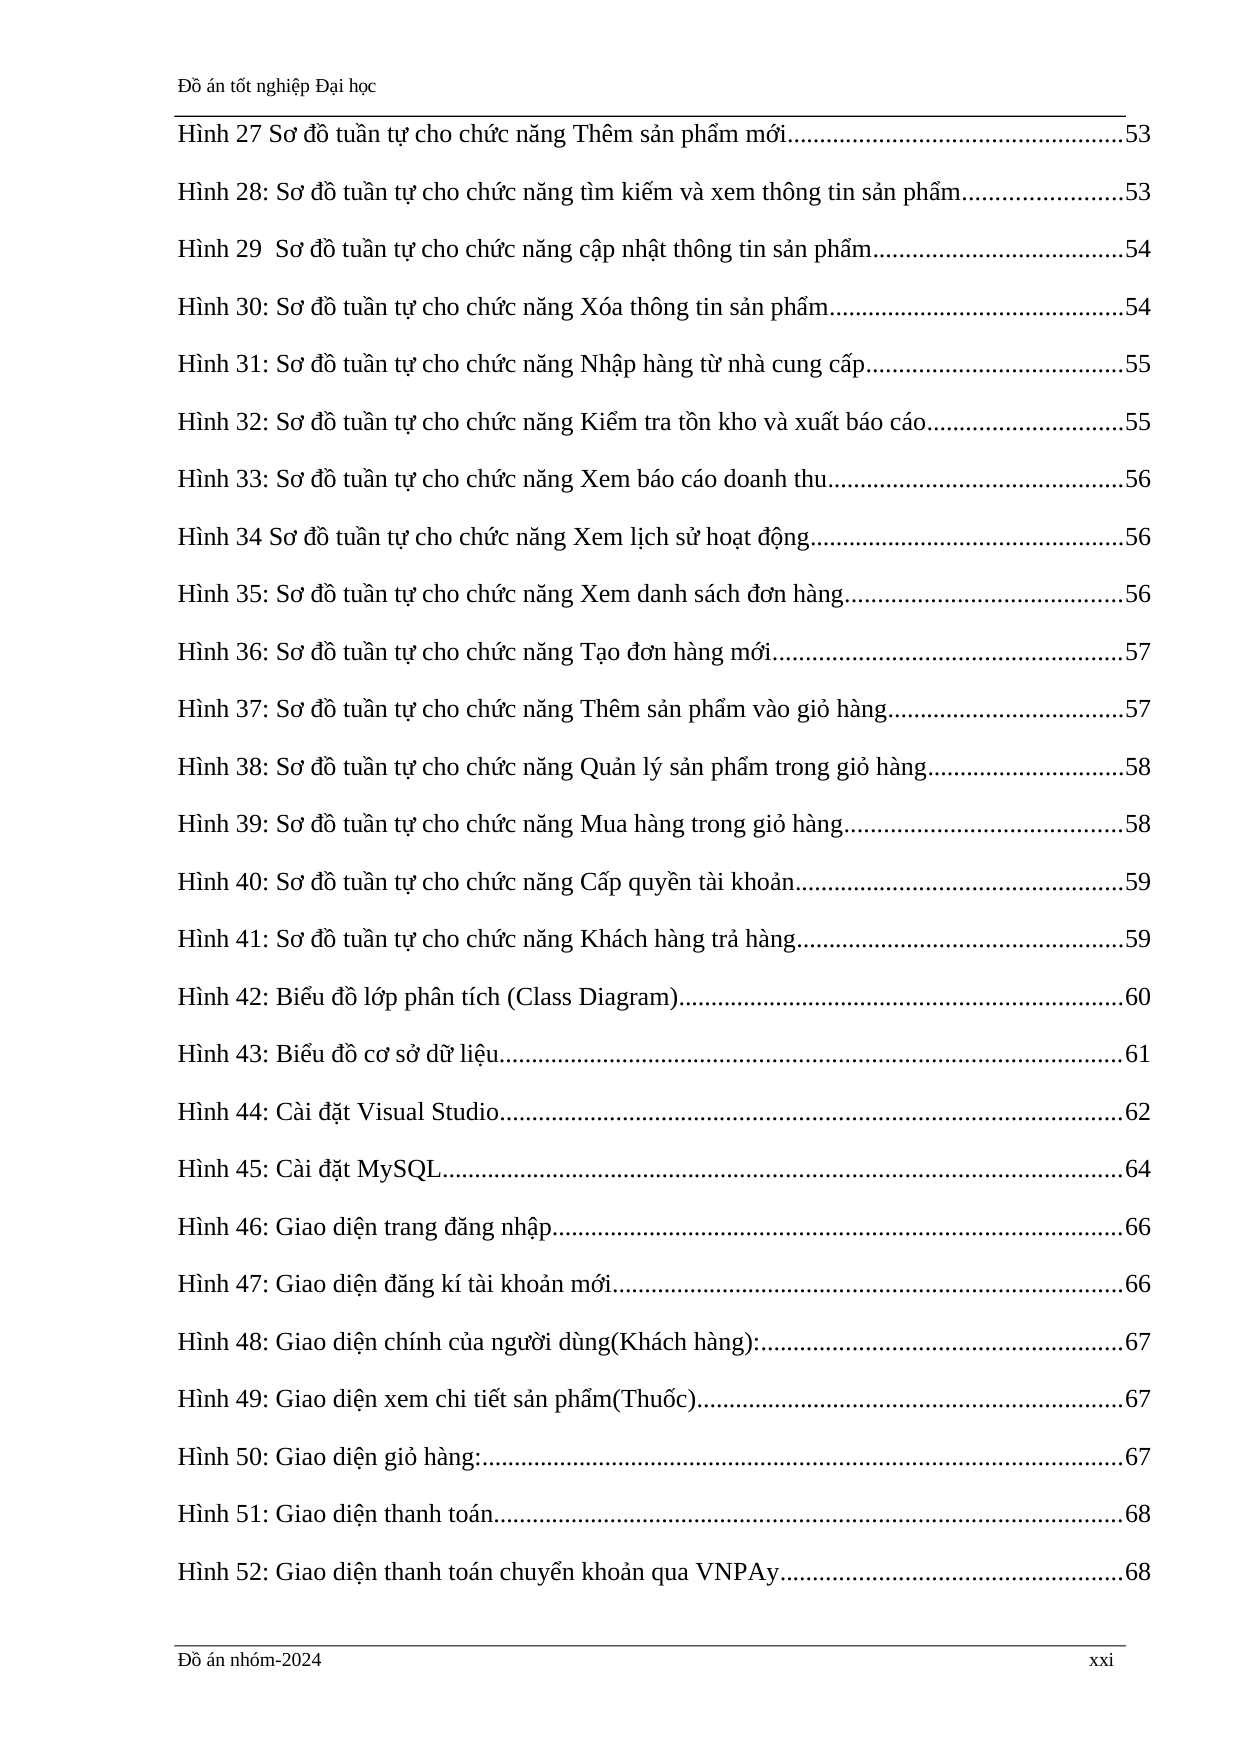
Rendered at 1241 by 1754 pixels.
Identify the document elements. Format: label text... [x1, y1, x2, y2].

text Hình 47: Giao diện đăng kí tài khoản mới 66 [177, 1268, 1152, 1298]
text Hình 42: Biểu đồ lớp phân tích (Class Diagram) 60 [177, 981, 1152, 1011]
text Hình 31: Sơ đồ tuần tự cho chức năng Nhập hàng từ nhà cung cấp 55 [177, 348, 1152, 378]
text Hình 32: Sơ đồ tuần tự cho chức năng Kiểm tra tồn kho và xuất báo cáo 55 [177, 406, 1152, 436]
text Hình 49: Giao diện xem chi tiết sản phẩm(Thuốc) 67 [177, 1383, 1152, 1413]
text Hình 27 Sơ đồ tuần tự cho chức năng Thêm sản phẩm mới 53 [177, 118, 1152, 148]
text Hình 28: Sơ đồ tuần tự cho chức năng tìm kiếm và xem thông tin sản phẩm 53 [177, 176, 1152, 206]
text Hình 44: Cài đặt Visual Studio 62 [177, 1096, 1152, 1126]
text Hình 46: Giao diện trang đăng nhập 66 [177, 1211, 1152, 1241]
text Hình 52: Giao diện thanh toán chuyển khoản qua VNPAy 68 [177, 1556, 1152, 1586]
text Hình 38: Sơ đồ tuần tự cho chức năng Quản lý sản phẩm trong giỏ hàng 58 [177, 751, 1152, 781]
text Hình 51: Giao diện thanh toán 68 [177, 1498, 1152, 1528]
text Hình 39: Sơ đồ tuần tự cho chức năng Mua hàng trong giỏ hàng 58 [177, 808, 1152, 838]
text Hình 34 Sơ đồ tuần tự cho chức năng Xem lịch sử hoạt động 56 [177, 521, 1152, 551]
text Hình 50: Giao diện giỏ hàng: 67 [177, 1441, 1152, 1471]
text Hình 40: Sơ đồ tuần tự cho chức năng Cấp quyền tài khoản 59 [177, 866, 1152, 896]
text Hình 48: Giao diện chính của người dùng(Khách hàng): 67 [177, 1326, 1152, 1356]
text Hình 29 Sơ đồ tuần tự cho chức năng cập nhật thông tin sản phẩm 54 [177, 233, 1152, 263]
text Hình 33: Sơ đồ tuần tự cho chức năng Xem báo cáo doanh thu 56 [177, 463, 1152, 493]
text Hình 41: Sơ đồ tuần tự cho chức năng Khách hàng trả hàng 59 [177, 923, 1152, 953]
text Hình 43: Biểu đồ cơ sở dữ liệu 61 [177, 1038, 1152, 1068]
text Hình 30: Sơ đồ tuần tự cho chức năng Xóa thông tin sản phẩm 54 [177, 291, 1152, 321]
text Hình 45: Cài đặt MySQL 64 [177, 1153, 1152, 1183]
text Hình 36: Sơ đồ tuần tự cho chức năng Tạo đơn hàng mới 57 [177, 636, 1152, 666]
text Hình 37: Sơ đồ tuần tự cho chức năng Thêm sản phẩm vào giỏ hàng 57 [177, 693, 1152, 723]
text Hình 35: Sơ đồ tuần tự cho chức năng Xem danh sách đơn hàng 56 [177, 578, 1152, 608]
